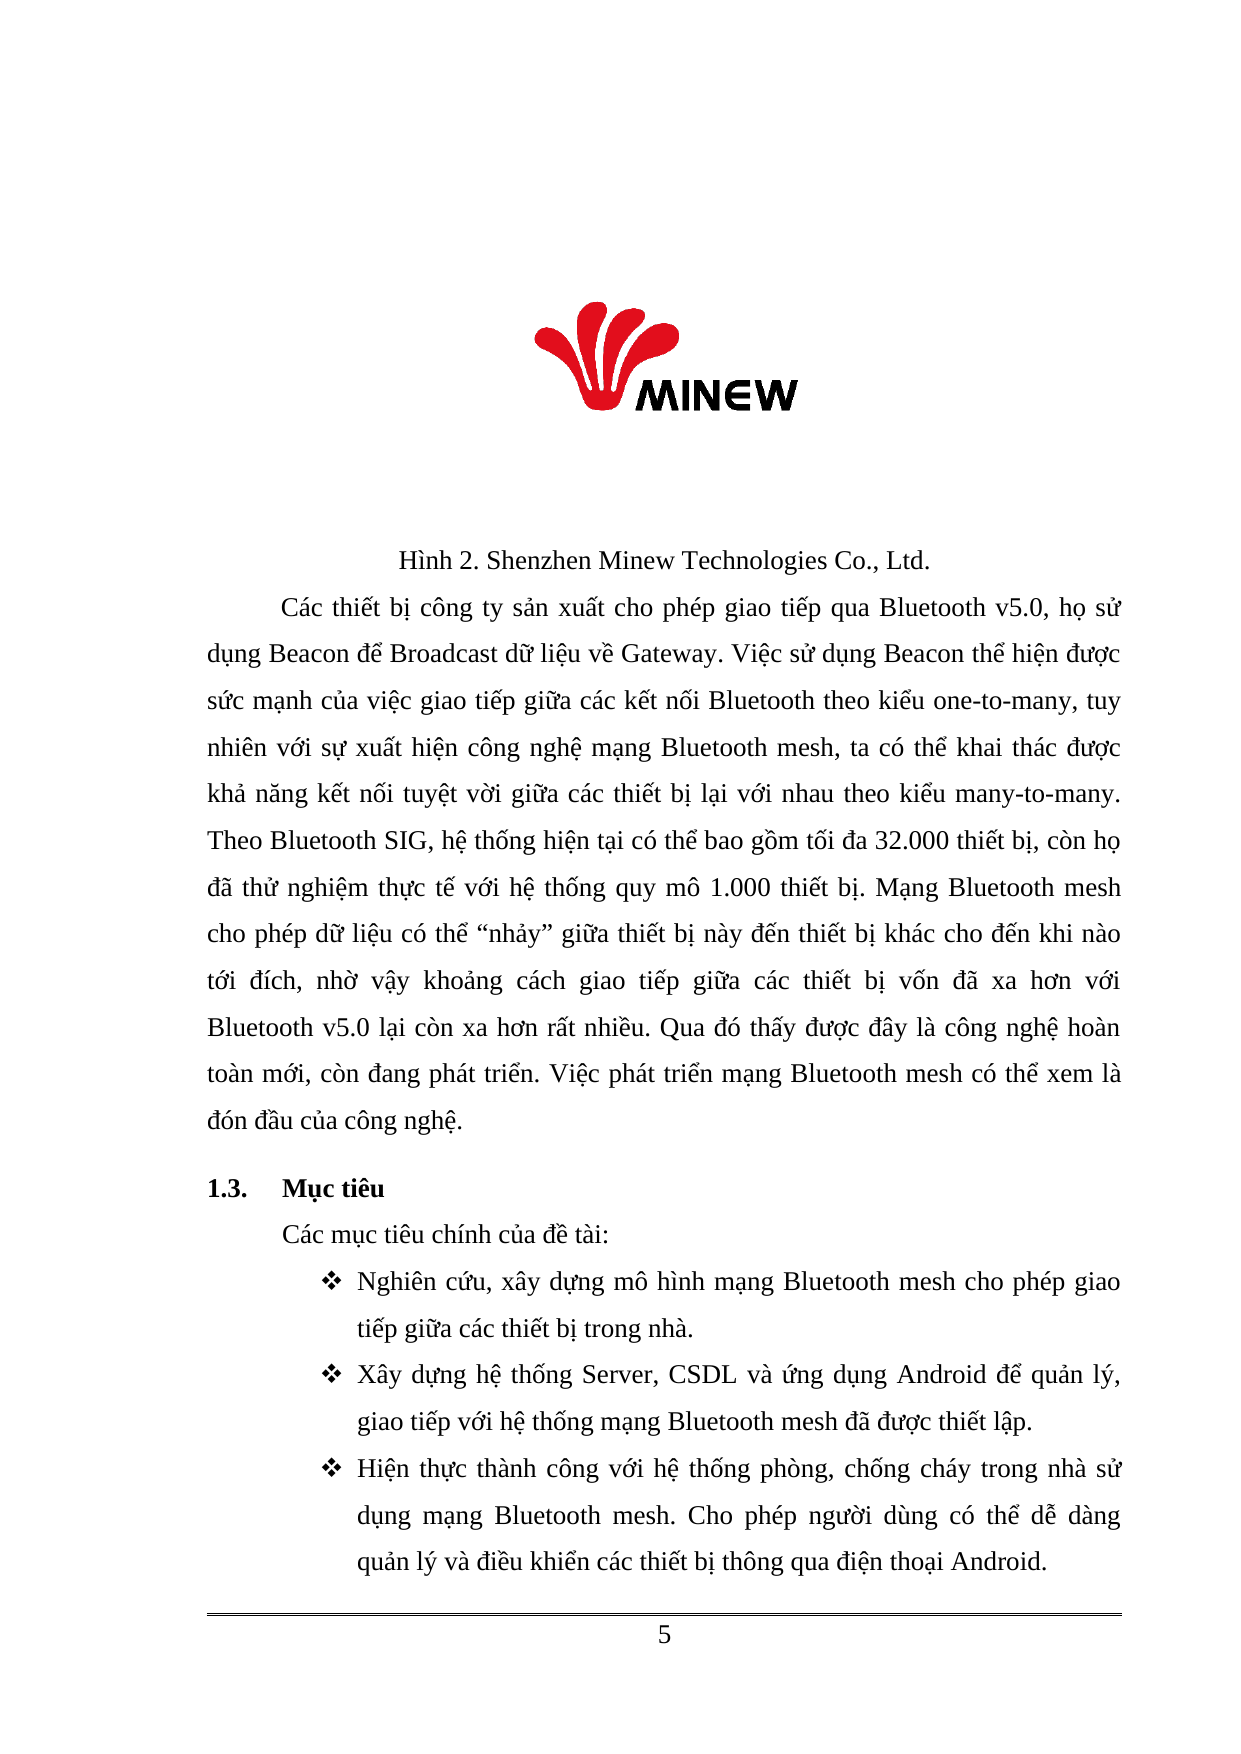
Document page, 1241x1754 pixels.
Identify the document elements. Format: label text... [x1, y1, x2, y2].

text Các thiết bị công ty sản xuất cho phép giao tiếp qua Bluetooth v5.0, họ sử dụng Beacon để Broadcast dữ liệu về Gateway. Việc sử dụng Beacon thể hiện được sức mạnh của việc giao tiếp giữa các kết nối Bluetooth theo kiểu one-to-many, tuy nhiên với sự xuất hiện công nghệ mạng Bluetooth mesh, ta có thể khai thác được khả năng kết nối tuyệt vời giữa các thiết bị lại với nhau theo kiểu many-to-many. Theo Bluetooth SIG, hệ thống hiện tại có thể bao gồm tối đa 32.000 thiết bị, còn họ đã thử nghiệm thực tế với hệ thống quy mô 1.000 thiết bị. Mạng Bluetooth mesh cho phép dữ liệu có thể “nhảy” giữa thiết bị này đến thiết bị khác cho đến khi nào tới đích, nhờ vậy khoảng cách giao tiếp giữa các thiết bị vốn đã xa hơn với Bluetooth v5.0 lại còn xa hơn rất nhiều. Qua đó thấy được đây là công nghệ hoàn toàn mới, còn đang phát triển. Việc phát triển mạng Bluetooth mesh có thể xem là đón đầu của công nghệ. [207, 591, 1122, 1135]
text Các mục tiêu chính của đề tài: [207, 1218, 1122, 1249]
subtitle Mục tiêu [207, 1172, 1122, 1203]
list Hiện thực thành công với hệ thống phòng, chống cháy trong nhà sử dụng mạng Bluetooth mesh. Cho phép người dùng có thể dễ dàng quản lý và điều khiển các thiết bị thông qua điện thoại Android. [319, 1452, 1122, 1577]
list Nghiên cứu, xây dựng mô hình mạng Bluetooth mesh cho phép giao tiếp giữa các thiết bị trong nhà. [319, 1265, 1122, 1343]
list Xây dựng hệ thống Server, CSDL và ứng dụng Android để quản lý, giao tiếp với hệ thống mạng Bluetooth mesh đã được thiết lập. [319, 1358, 1122, 1436]
text Hình 2. Shenzhen Minew Technologies Co., Ltd. [207, 544, 1122, 575]
picture [415, 177, 914, 529]
